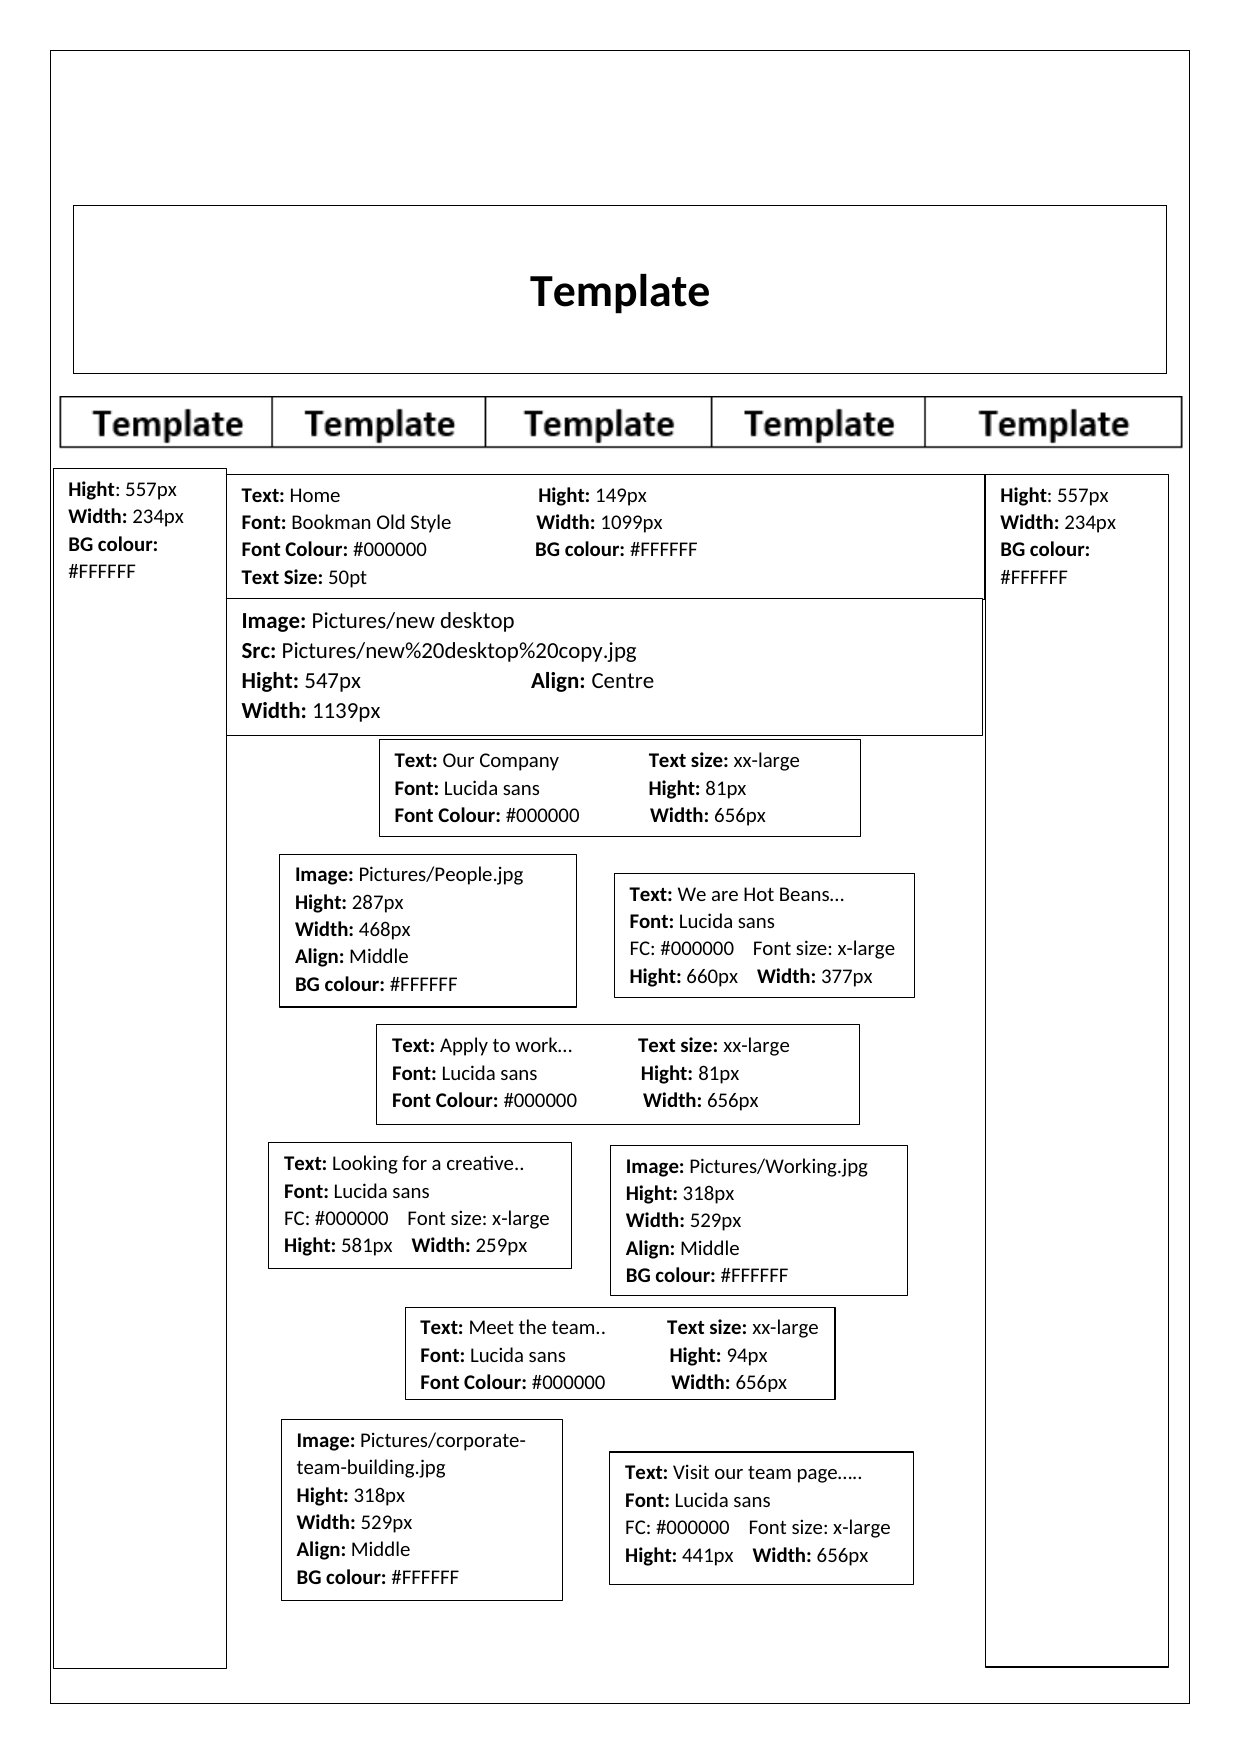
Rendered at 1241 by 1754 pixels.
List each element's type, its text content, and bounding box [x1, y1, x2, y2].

picture [55, 396, 1185, 455]
table_header Template [74, 206, 1166, 373]
